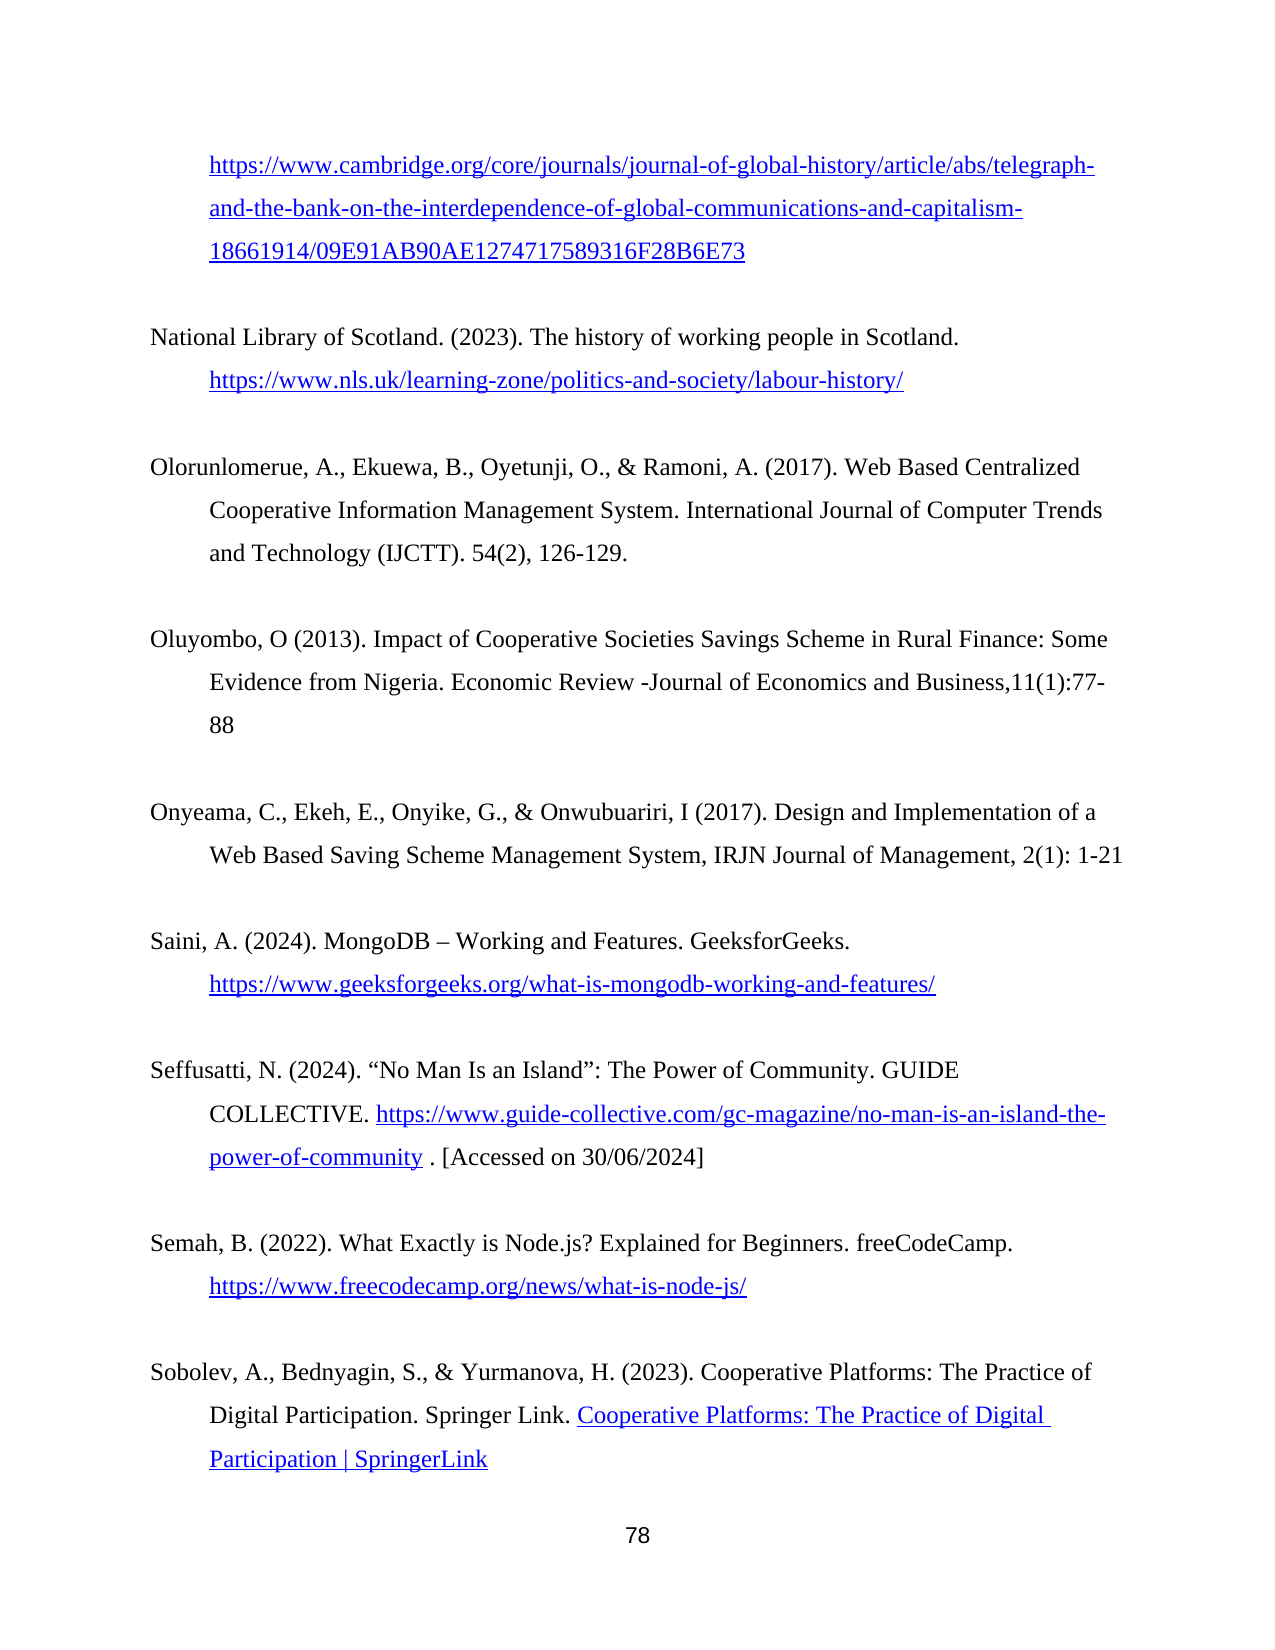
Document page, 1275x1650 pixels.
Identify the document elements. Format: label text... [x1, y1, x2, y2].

text Olorunlomerue, A., Ekuewa, B., Oyetunji, O., & Ramoni, A. (2017). Web Based Centralized Cooperative Information Management System. International Journal of Computer Trends and Technology (IJCTT). 54(2), 126-129. [150, 452, 1125, 567]
text Semah, B. (2022). What Exactly is Node.js? Explained for Beginners. freeCodeCamp. https://www.freecodecamp.org/news/what-is-node-js/ [150, 1228, 1125, 1300]
text Oluyombo, O (2013). Impact of Cooperative Societies Savings Scheme in Rural Finance: Some Evidence from Nigeria. Economic Review -Journal of Economics and Business,11(1):77-88 [150, 624, 1125, 739]
text National Library of Scotland. (2023). The history of working people in Scotland. https://www.nls.uk/learning-zone/politics-and-society/labour-history/ [150, 322, 1125, 394]
text Seffusatti, N. (2024). “No Man Is an Island”: The Power of Community. GUIDE COLLECTIVE. https://www.guide-collective.com/gc-magazine/no-man-is-an-island-the-power-of-community . [Accessed on 30/06/2024] [150, 1056, 1125, 1171]
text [150, 150, 1125, 265]
text Saini, A. (2024). MongoDB – Working and Features. GeeksforGeeks. https://www.geeksforgeeks.org/what-is-mongodb-working-and-features/ [150, 926, 1125, 998]
text Sobolev, A., Bednyagin, S., & Yurmanova, H. (2023). Cooperative Platforms: The Practice of Digital Participation. Springer Link. Cooperative Platforms: The Practice of Digital Participation | SpringerLink [150, 1357, 1125, 1472]
text Onyeama, C., Ekeh, E., Onyike, G., & Onwubuariri, I (2017). Design and Implementation of a Web Based Saving Scheme Management System, IRJN Journal of Management, 2(1): 1-21 [150, 797, 1125, 869]
